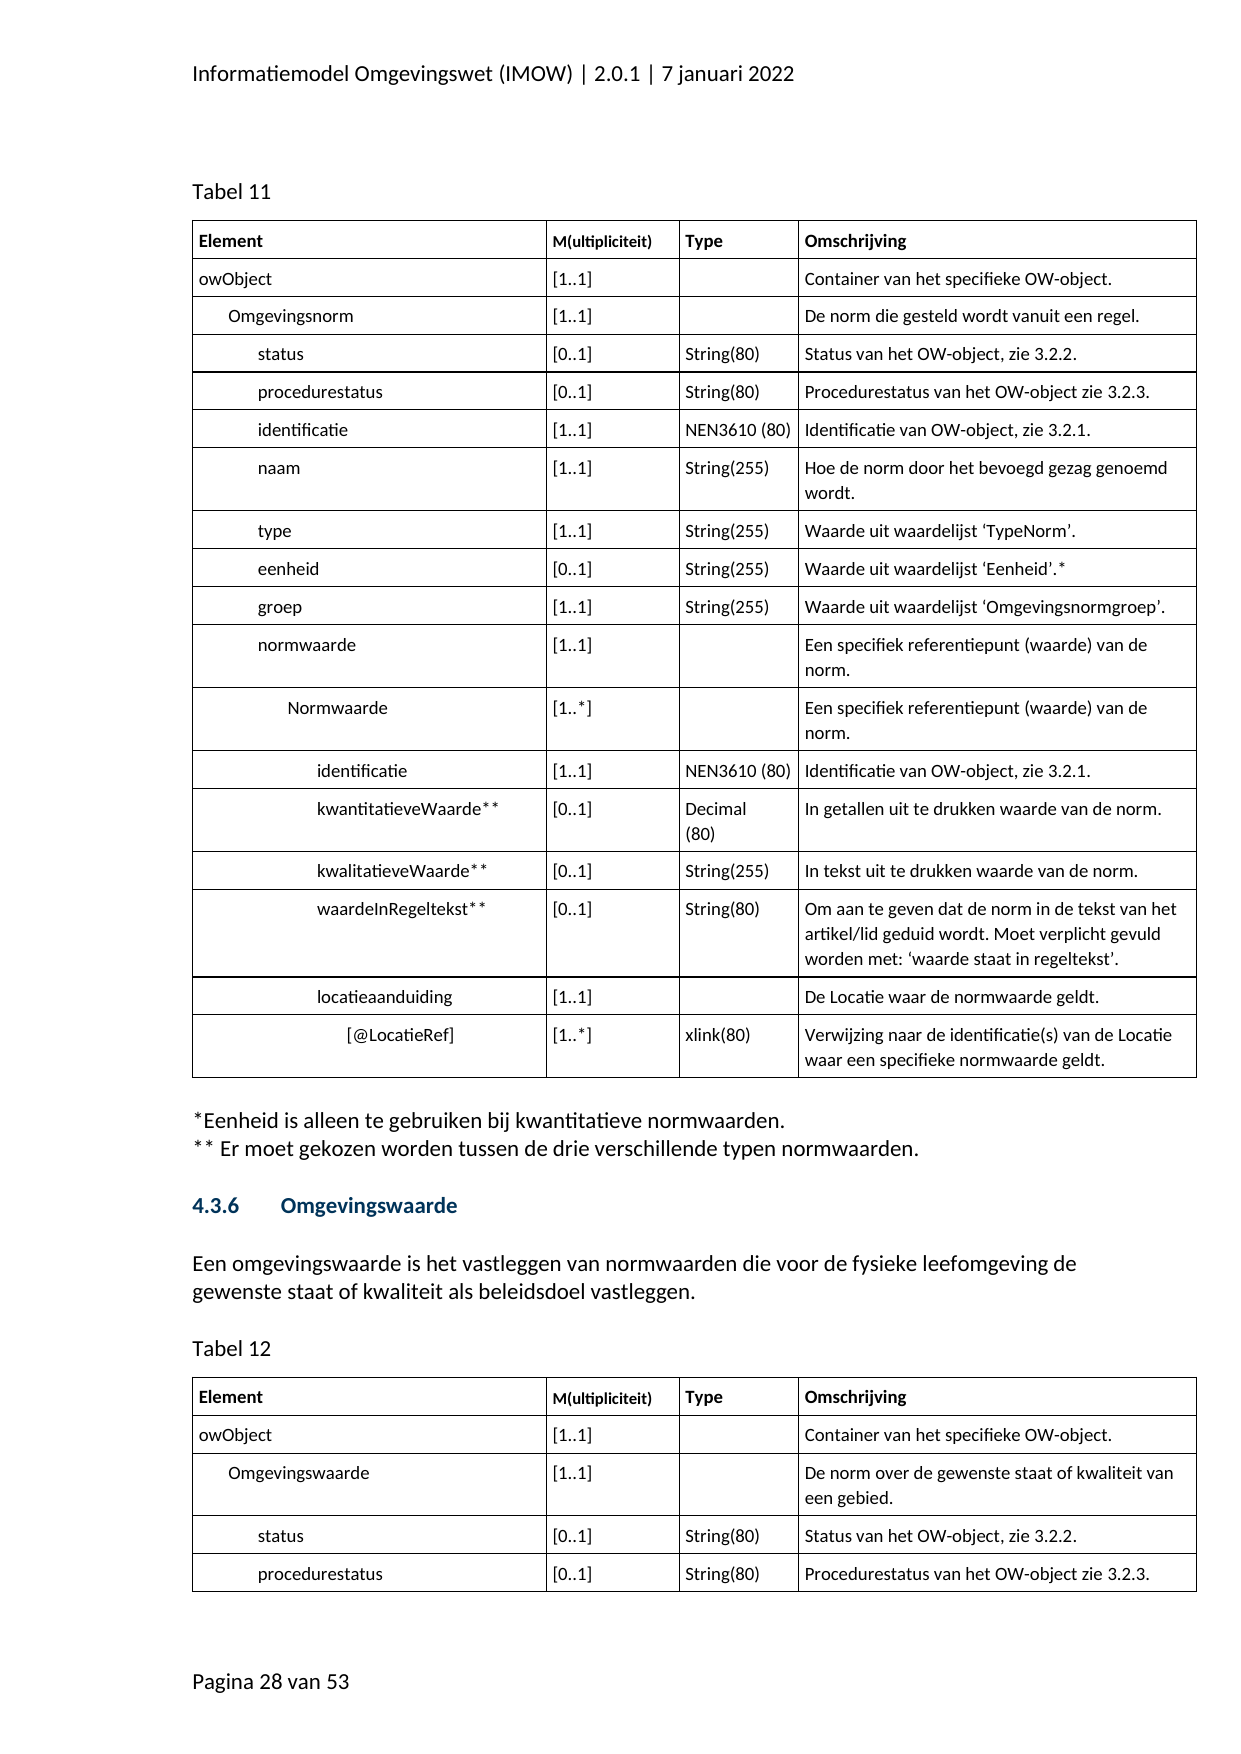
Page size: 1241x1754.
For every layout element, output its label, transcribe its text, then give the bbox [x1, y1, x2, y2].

table_cell [0..1] [547, 373, 679, 409]
table_cell [0..1] [547, 789, 679, 851]
table_cell [0..1] [547, 549, 679, 586]
table_cell kwantitatieveWaarde** [193, 789, 546, 851]
table_cell Een specifiek referentiepunt (waarde) van de norm. [799, 625, 1196, 687]
table_header Element [193, 221, 546, 258]
table_cell Waarde uit waardelijst ‘Eenheid’.* [799, 549, 1196, 586]
table_cell String(80) [680, 890, 798, 976]
table_cell owObject [193, 259, 546, 296]
table_cell identificatie [193, 410, 546, 447]
subtitle Omgevingswaarde [192, 1192, 1092, 1219]
table_cell normwaarde [193, 625, 546, 687]
table_cell [680, 297, 798, 333]
table_cell [0..1] [547, 335, 679, 371]
table_cell String(80) [680, 1516, 798, 1553]
table_cell String(255) [680, 852, 798, 888]
table_cell locatieaanduiding [193, 978, 546, 1014]
table_cell Normwaarde [193, 688, 546, 750]
table_cell [680, 978, 798, 1014]
table_cell In getallen uit te drukken waarde van de norm. [799, 789, 1196, 851]
table_cell String(255) [680, 549, 798, 586]
table_cell String(255) [680, 448, 798, 510]
table_header Omschrijving [799, 1378, 1196, 1414]
table_cell Decimal (80) [680, 789, 798, 851]
table_cell Status van het OW-object, zie 3.2.2. [799, 335, 1196, 371]
table_cell [0..1] [547, 890, 679, 976]
table_cell status [193, 1516, 546, 1553]
table_cell [1..1] [547, 751, 679, 788]
table_cell Waarde uit waardelijst ‘Omgevingsnormgroep’. [799, 587, 1196, 624]
table_cell [1..1] [547, 259, 679, 296]
table_cell [680, 1454, 798, 1515]
table_cell Identificatie van OW-object, zie 3.2.1. [799, 751, 1196, 788]
table_cell Procedurestatus van het OW-object zie 3.2.3. [799, 1554, 1196, 1591]
table_cell Container van het specifieke OW-object. [799, 1416, 1196, 1452]
table_cell xlink(80) [680, 1015, 798, 1077]
table_cell groep [193, 587, 546, 624]
table_cell [680, 625, 798, 687]
table_cell [@LocatieRef] [193, 1015, 546, 1077]
table_header Element [193, 1378, 546, 1414]
table_cell [680, 688, 798, 750]
table_cell NEN3610 (80) [680, 410, 798, 447]
table_cell [680, 1416, 798, 1452]
text *Eenheid is alleen te gebruiken bij kwantitatieve normwaarden. [192, 1106, 1092, 1134]
table_cell [1..*] [547, 1015, 679, 1077]
table_cell [0..1] [547, 852, 679, 888]
table_cell Om aan te geven dat de norm in de tekst van het artikel/lid geduid wordt. Moet verplicht gevuld worden met: ‘waarde staat in regeltekst’. [799, 890, 1196, 976]
table_cell [1..1] [547, 511, 679, 548]
table_cell [1..1] [547, 410, 679, 447]
table_header Type [680, 221, 798, 258]
table_cell String(255) [680, 587, 798, 624]
table_cell Hoe de norm door het bevoegd gezag genoemd wordt. [799, 448, 1196, 510]
table_cell De Locatie waar de normwaarde geldt. [799, 978, 1196, 1014]
table_cell identificatie [193, 751, 546, 788]
table_header Type [680, 1378, 798, 1414]
table_header M(ultipliciteit) [547, 1378, 679, 1414]
table_cell [1..1] [547, 448, 679, 510]
table_cell String(255) [680, 511, 798, 548]
table_cell Identificatie van OW-object, zie 3.2.1. [799, 410, 1196, 447]
table_cell Procedurestatus van het OW-object zie 3.2.3. [799, 373, 1196, 409]
table_cell String(80) [680, 373, 798, 409]
table_header M(ultipliciteit) [547, 221, 679, 258]
table_cell Waarde uit waardelijst ‘TypeNorm’. [799, 511, 1196, 548]
table_cell [0..1] [547, 1516, 679, 1553]
table_cell Omgevingsnorm [193, 297, 546, 333]
table_cell [1..1] [547, 587, 679, 624]
table_cell [1..*] [547, 688, 679, 750]
table_cell kwalitatieveWaarde** [193, 852, 546, 888]
table_cell Container van het specifieke OW-object. [799, 259, 1196, 296]
table_cell In tekst uit te drukken waarde van de norm. [799, 852, 1196, 888]
table_cell owObject [193, 1416, 546, 1452]
table_cell waardeInRegeltekst** [193, 890, 546, 976]
table_cell [1..1] [547, 1416, 679, 1452]
table_cell procedurestatus [193, 1554, 546, 1591]
table_cell NEN3610 (80) [680, 751, 798, 788]
text ** Er moet gekozen worden tussen de drie verschillende typen normwaarden. [192, 1134, 1092, 1162]
table_cell Omgevingswaarde [193, 1454, 546, 1515]
table_header Omschrijving [799, 221, 1196, 258]
text Een omgevingswaarde is het vastleggen van normwaarden die voor de fysieke leefomgeving de gewenste staat of kwaliteit als beleidsdoel vastleggen. [192, 1249, 1092, 1305]
table_cell status [193, 335, 546, 371]
table_cell naam [193, 448, 546, 510]
table_cell Een specifiek referentiepunt (waarde) van de norm. [799, 688, 1196, 750]
table_cell [1..1] [547, 625, 679, 687]
table_cell Status van het OW-object, zie 3.2.2. [799, 1516, 1196, 1553]
table_cell String(80) [680, 335, 798, 371]
table_cell procedurestatus [193, 373, 546, 409]
table_cell String(80) [680, 1554, 798, 1591]
table_cell De norm over de gewenste staat of kwaliteit van een gebied. [799, 1454, 1196, 1515]
table_cell [1..1] [547, 297, 679, 333]
table_cell De norm die gesteld wordt vanuit een regel. [799, 297, 1196, 333]
table_cell type [193, 511, 546, 548]
table_cell [680, 259, 798, 296]
table_cell [0..1] [547, 1554, 679, 1591]
table_cell [1..1] [547, 1454, 679, 1515]
table_cell Verwijzing naar de identificatie(s) van de Locatie waar een specifieke normwaarde geldt. [799, 1015, 1196, 1077]
table_cell [1..1] [547, 978, 679, 1014]
table_cell eenheid [193, 549, 546, 586]
